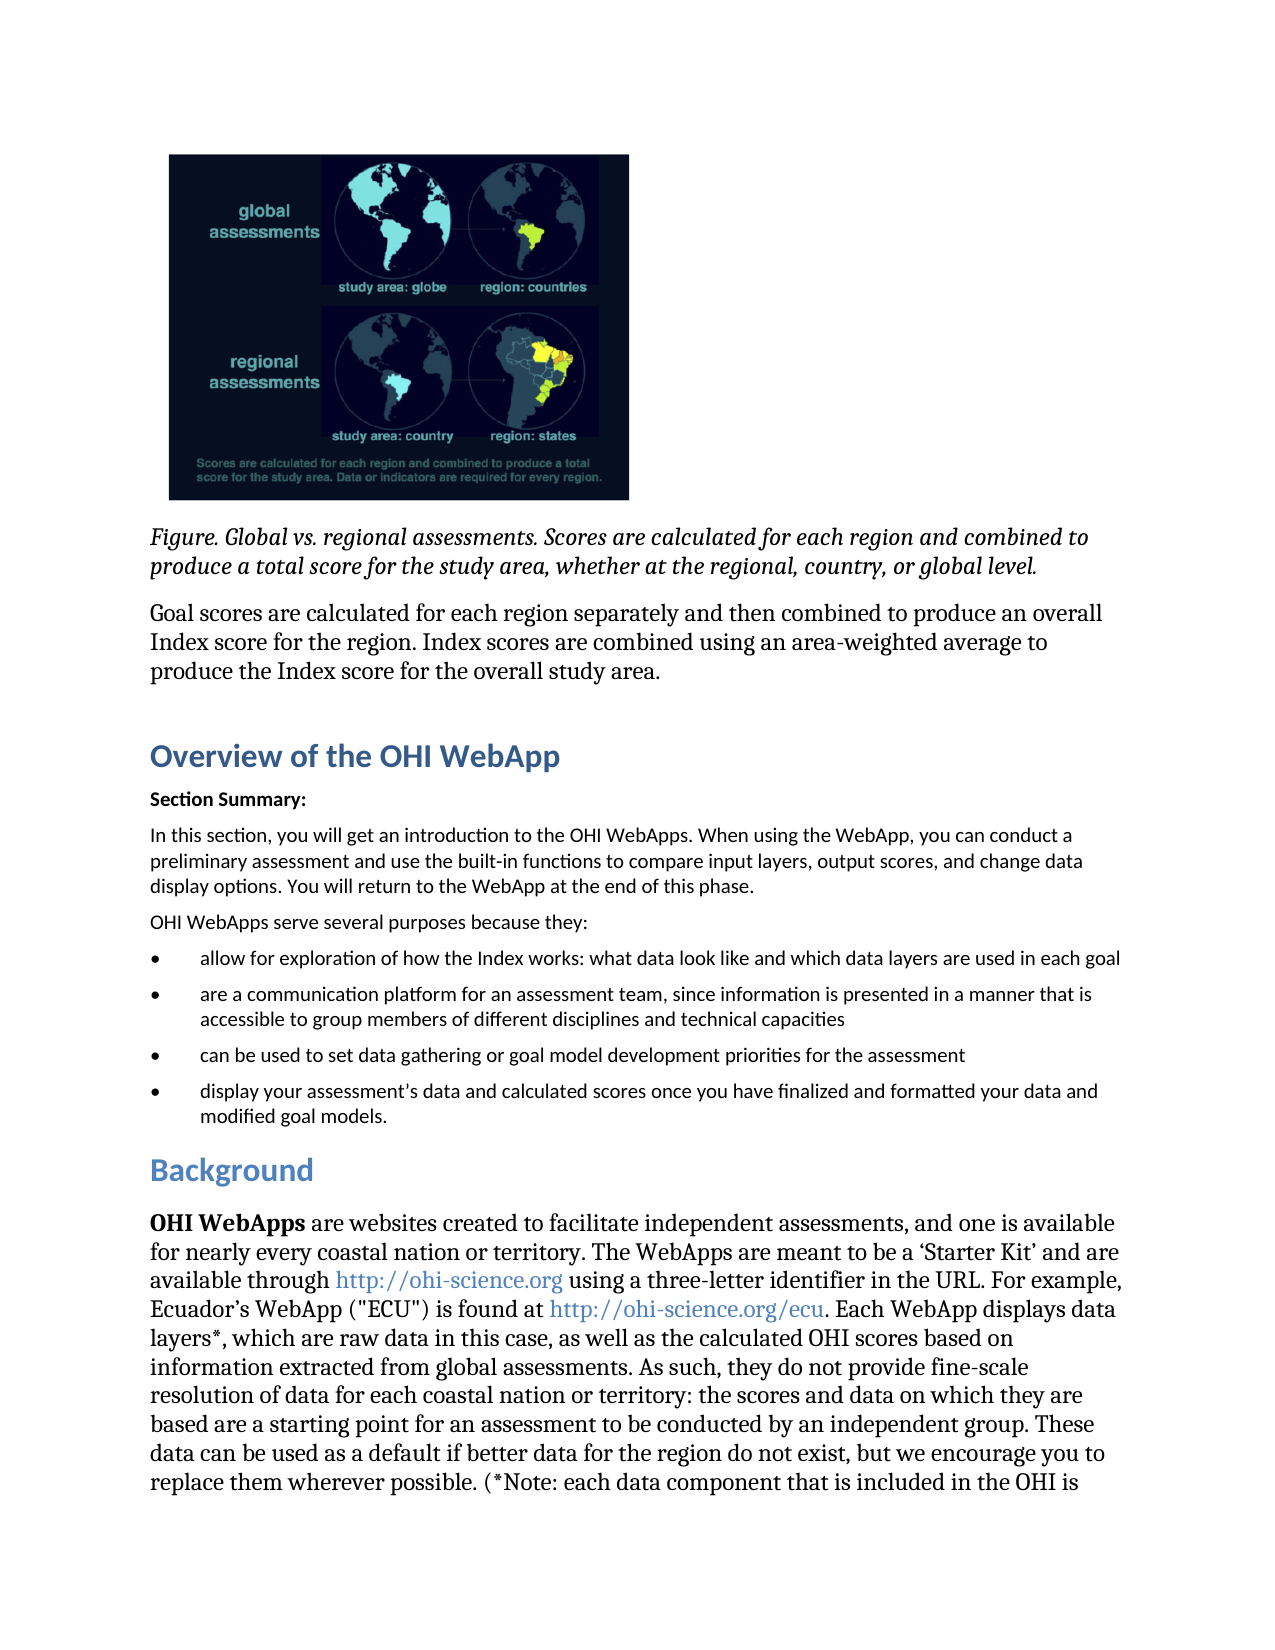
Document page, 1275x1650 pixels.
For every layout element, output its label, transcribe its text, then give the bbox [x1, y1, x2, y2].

list allow for exploration of how the Index works: what data look like and which data layers are used in each goal [150, 945, 1125, 970]
text OHI WebApps serve several purposes because they: [150, 909, 1125, 934]
text In this section, you will get an introduction to the OHI WebApps. When using the WebApp, you can conduct a preliminary assessment and use the built-in functions to compare input layers, output scores, and change data display options. You will return to the WebApp at the end of this phase. [150, 822, 1125, 899]
list display your assessment’s data and calculated scores once you have finalized and formatted your data and modified goal models. [150, 1078, 1125, 1129]
picture [168, 150, 630, 505]
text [150, 1209, 1125, 1496]
text Goal scores are calculated for each region separately and then combined to produce an overall Index score for the region. Index scores are combined using an area-weighted average to produce the Index score for the overall study area. [150, 599, 1125, 685]
text Section Summary: [150, 787, 1125, 812]
subtitle Background [150, 1149, 1125, 1190]
list are a communication platform for an assessment team, since information is presented in a manner that is accessible to group members of different disciplines and technical capacities [150, 981, 1125, 1032]
subtitle Overview of the OHI WebApp [150, 735, 1125, 776]
list can be used to set data gathering or goal model development priorities for the assessment [150, 1042, 1125, 1067]
text Figure. Global vs. regional assessments. Scores are calculated for each region and combined to produce a total score for the study area, whether at the regional, country, or global level. [150, 523, 1125, 580]
